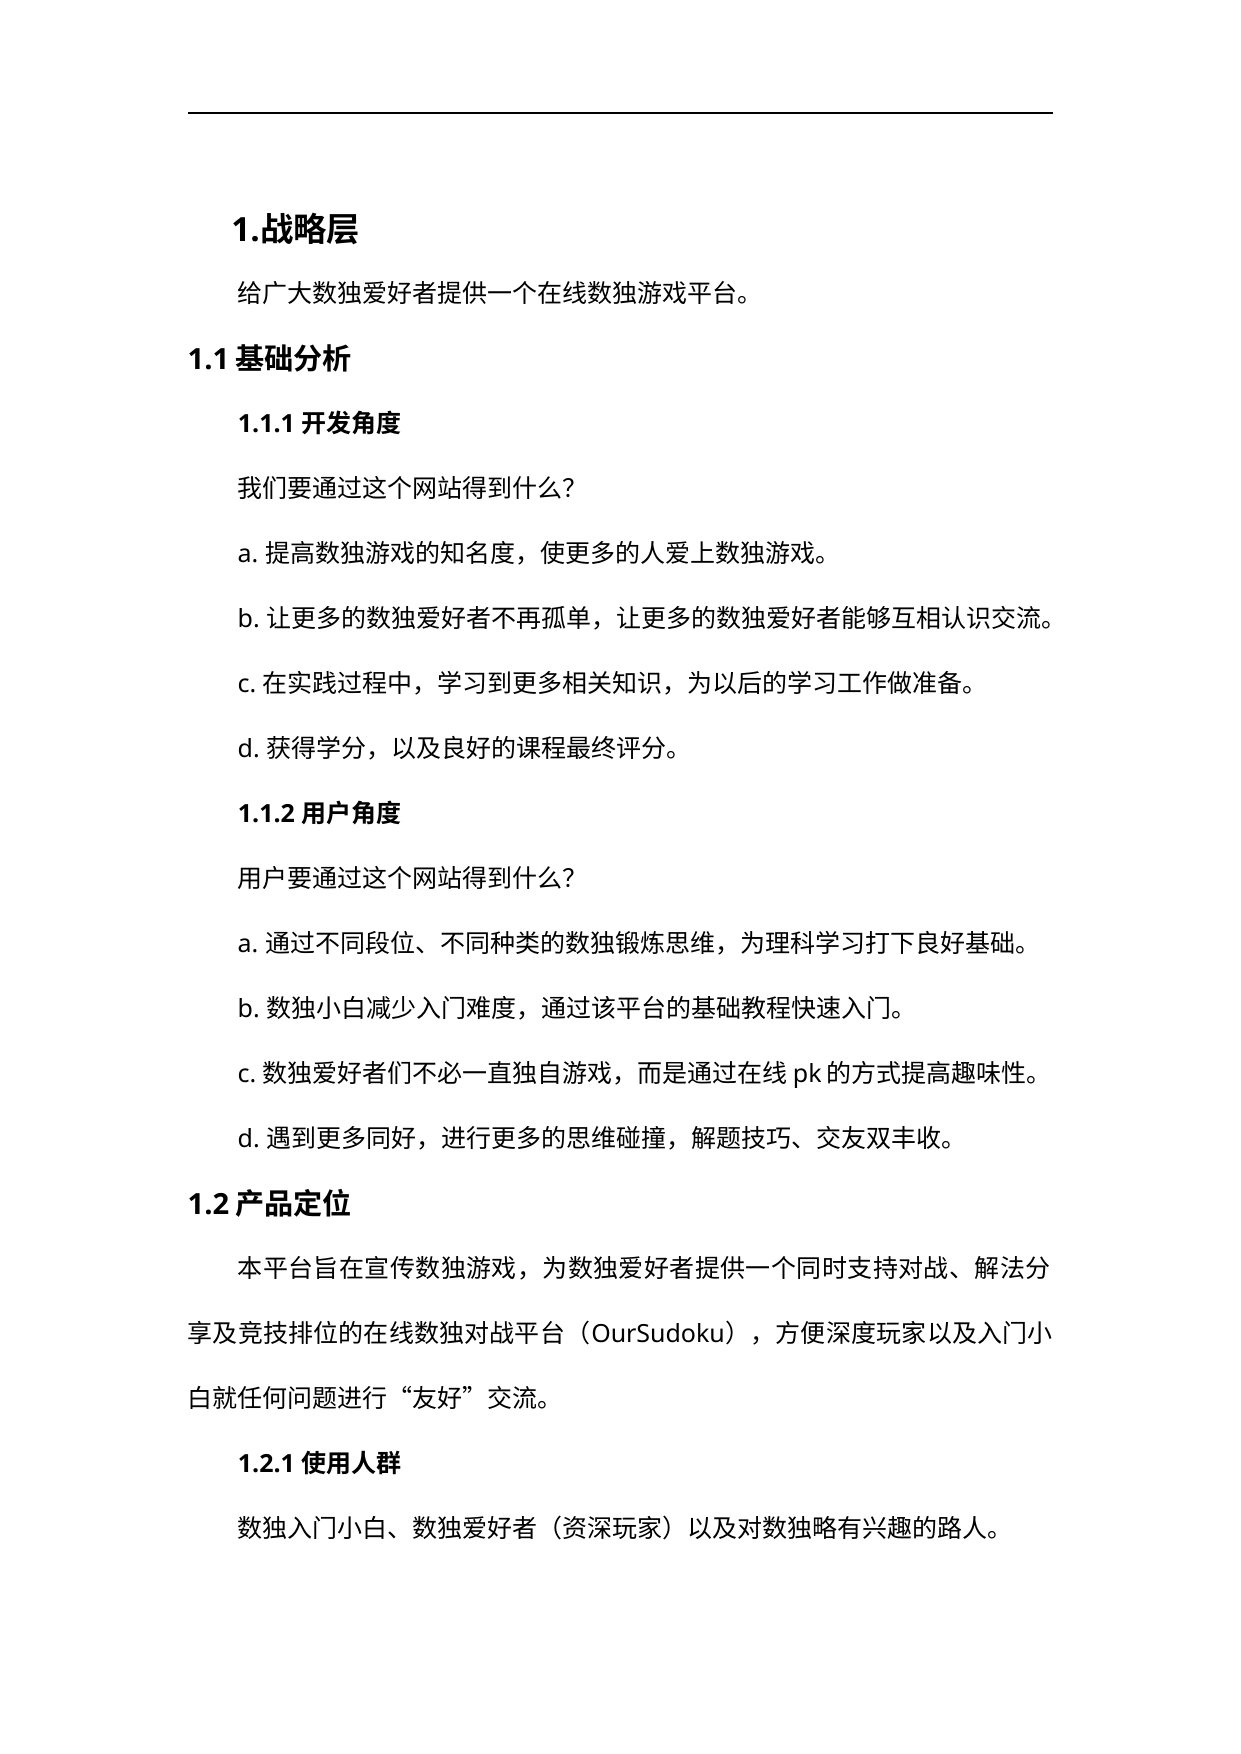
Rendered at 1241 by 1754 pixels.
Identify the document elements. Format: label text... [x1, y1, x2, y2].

list 数独小白减少入门难度，通过该平台的基础教程快速入门。 [187, 974, 1053, 1039]
text 1.2.1 使用人群 [187, 1429, 1053, 1494]
text 1.1.1 开发角度 [187, 389, 1053, 454]
list 给广大数独爱好者提供一个在线数独游戏平台。 [187, 259, 1053, 324]
text 1.战略层 [187, 194, 1053, 259]
list 通过不同段位、不同种类的数独锻炼思维，为理科学习打下良好基础。 [187, 909, 1053, 974]
text 1.1基础分析 [187, 324, 1053, 389]
list 获得学分，以及良好的课程最终评分。 [187, 714, 1053, 779]
text 1.1.2 用户角度 [187, 779, 1053, 844]
list 本平台旨在宣传数独游戏，为数独爱好者提供一个同时支持对战、解法分享及竞技排位的在线数独对战平台（OurSudoku），方便深度玩家以及入门小白就任何问题进行“友好”交流。 [187, 1234, 1053, 1429]
text 我们要通过这个网站得到什么？ [187, 454, 1053, 519]
text 1.2产品定位 [187, 1169, 1053, 1234]
list 在实践过程中，学习到更多相关知识，为以后的学习工作做准备。 [187, 649, 1053, 714]
list 数独爱好者们不必一直独自游戏，而是通过在线pk的方式提高趣味性。 [187, 1039, 1053, 1104]
list 让更多的数独爱好者不再孤单，让更多的数独爱好者能够互相认识交流。 [187, 584, 1053, 649]
list 遇到更多同好，进行更多的思维碰撞，解题技巧、交友双丰收。 [187, 1104, 1053, 1169]
list 提高数独游戏的知名度，使更多的人爱上数独游戏。 [187, 519, 1053, 584]
text 数独入门小白、数独爱好者（资深玩家）以及对数独略有兴趣的路人。 [187, 1494, 1053, 1559]
text 用户要通过这个网站得到什么？ [187, 844, 1053, 909]
